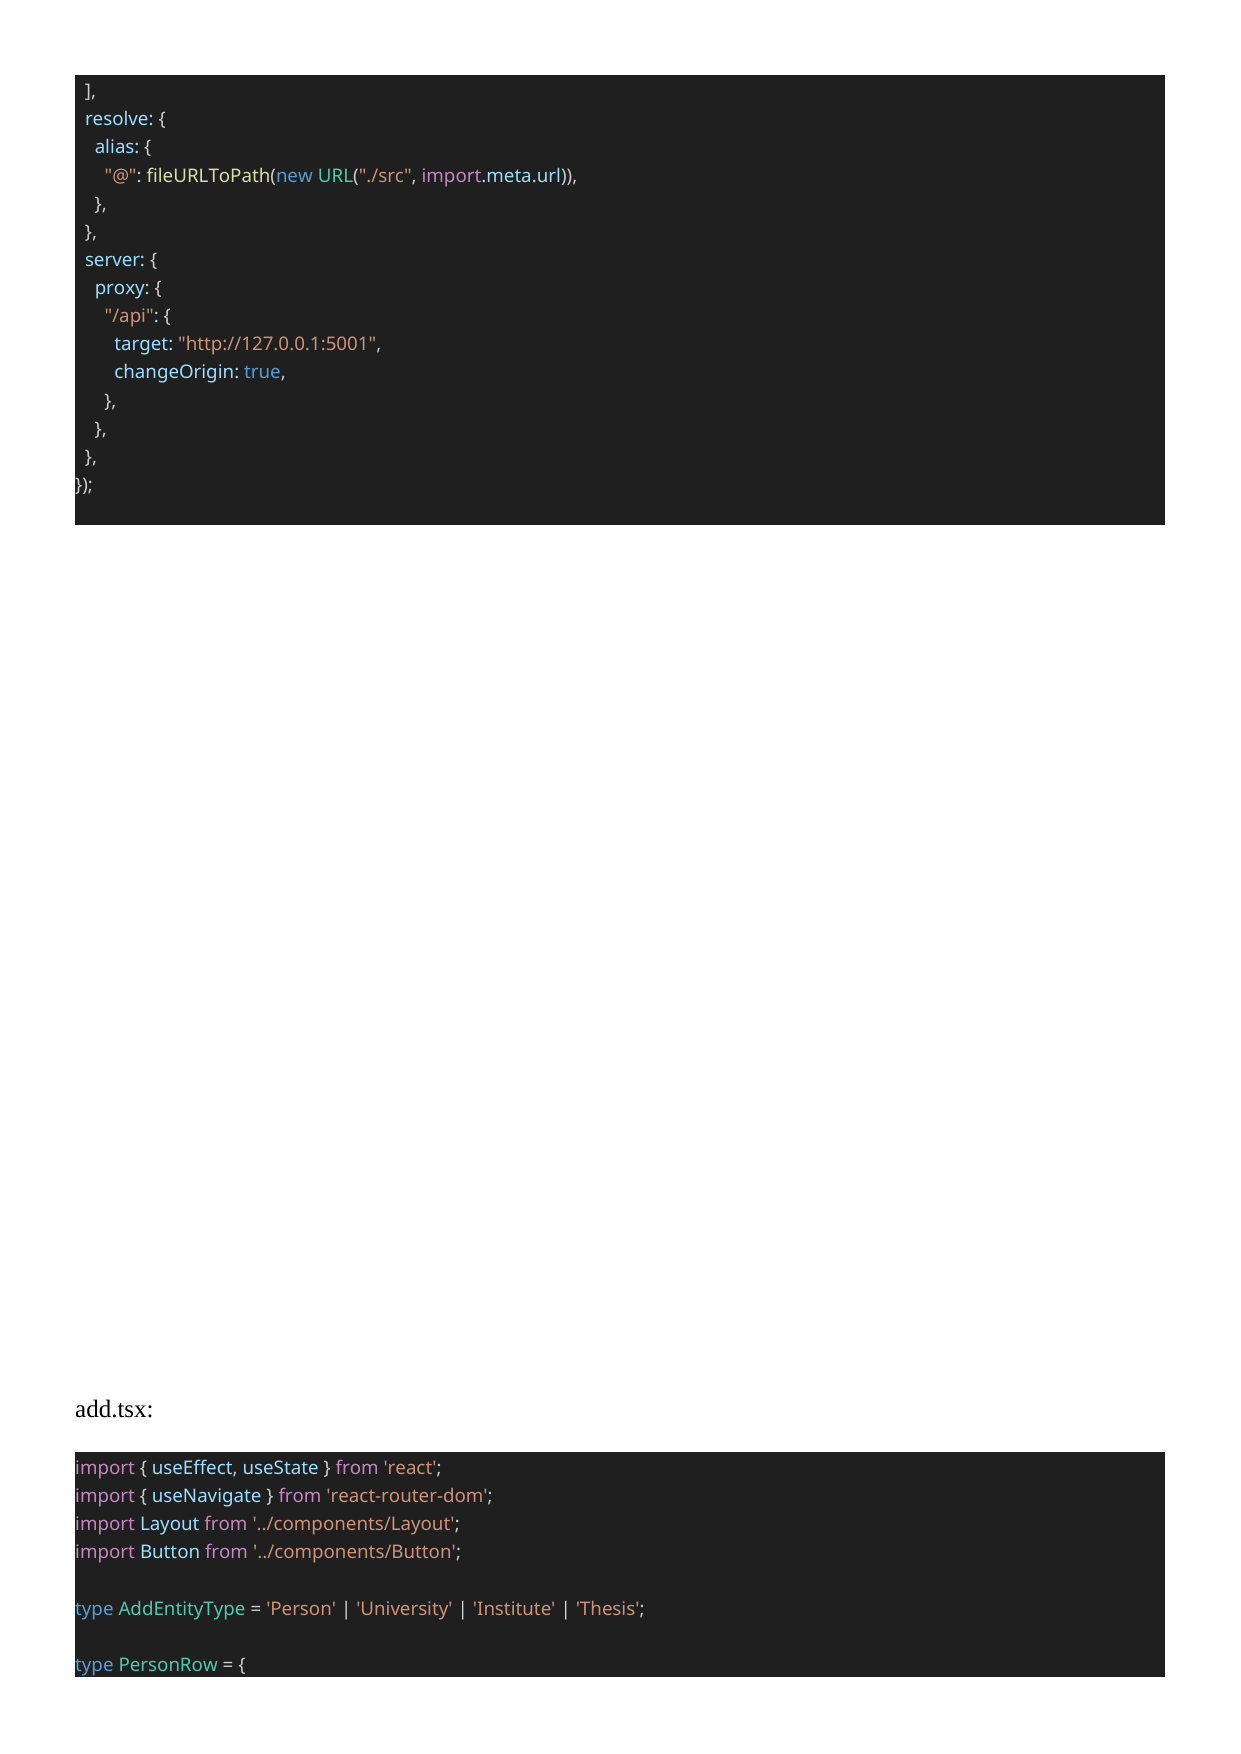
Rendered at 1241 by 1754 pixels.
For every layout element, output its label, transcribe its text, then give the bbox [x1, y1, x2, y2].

text server: { [75, 244, 1165, 272]
text }, [75, 216, 1165, 244]
text resolve: { [75, 103, 1165, 131]
text }, [75, 187, 1165, 216]
text import Button from '../components/Button'; [75, 1536, 1165, 1564]
text alias: { [75, 131, 1165, 159]
text import { useNavigate } from 'react-router-dom'; [75, 1480, 1165, 1508]
text proxy: { [75, 272, 1165, 300]
text import Layout from '../components/Layout'; [75, 1508, 1165, 1536]
text }); [75, 469, 1165, 497]
text import { useEffect, useState } from 'react'; [75, 1452, 1165, 1480]
text "@": fileURLToPath(new URL("./src", import.meta.url)), [75, 159, 1165, 187]
text type PersonRow = { [75, 1648, 1165, 1677]
text ], [75, 75, 1165, 103]
text type AddEntityType = 'Person' | 'University' | 'Institute' | 'Thesis'; [75, 1592, 1165, 1620]
text "/api": { [75, 300, 1165, 328]
text }, [75, 441, 1165, 469]
text add.tsx: [75, 1394, 1158, 1422]
text }, [75, 384, 1165, 412]
text changeOrigin: true, [75, 356, 1165, 384]
text }, [75, 412, 1165, 441]
text target: "http://127.0.0.1:5001", [75, 328, 1165, 356]
